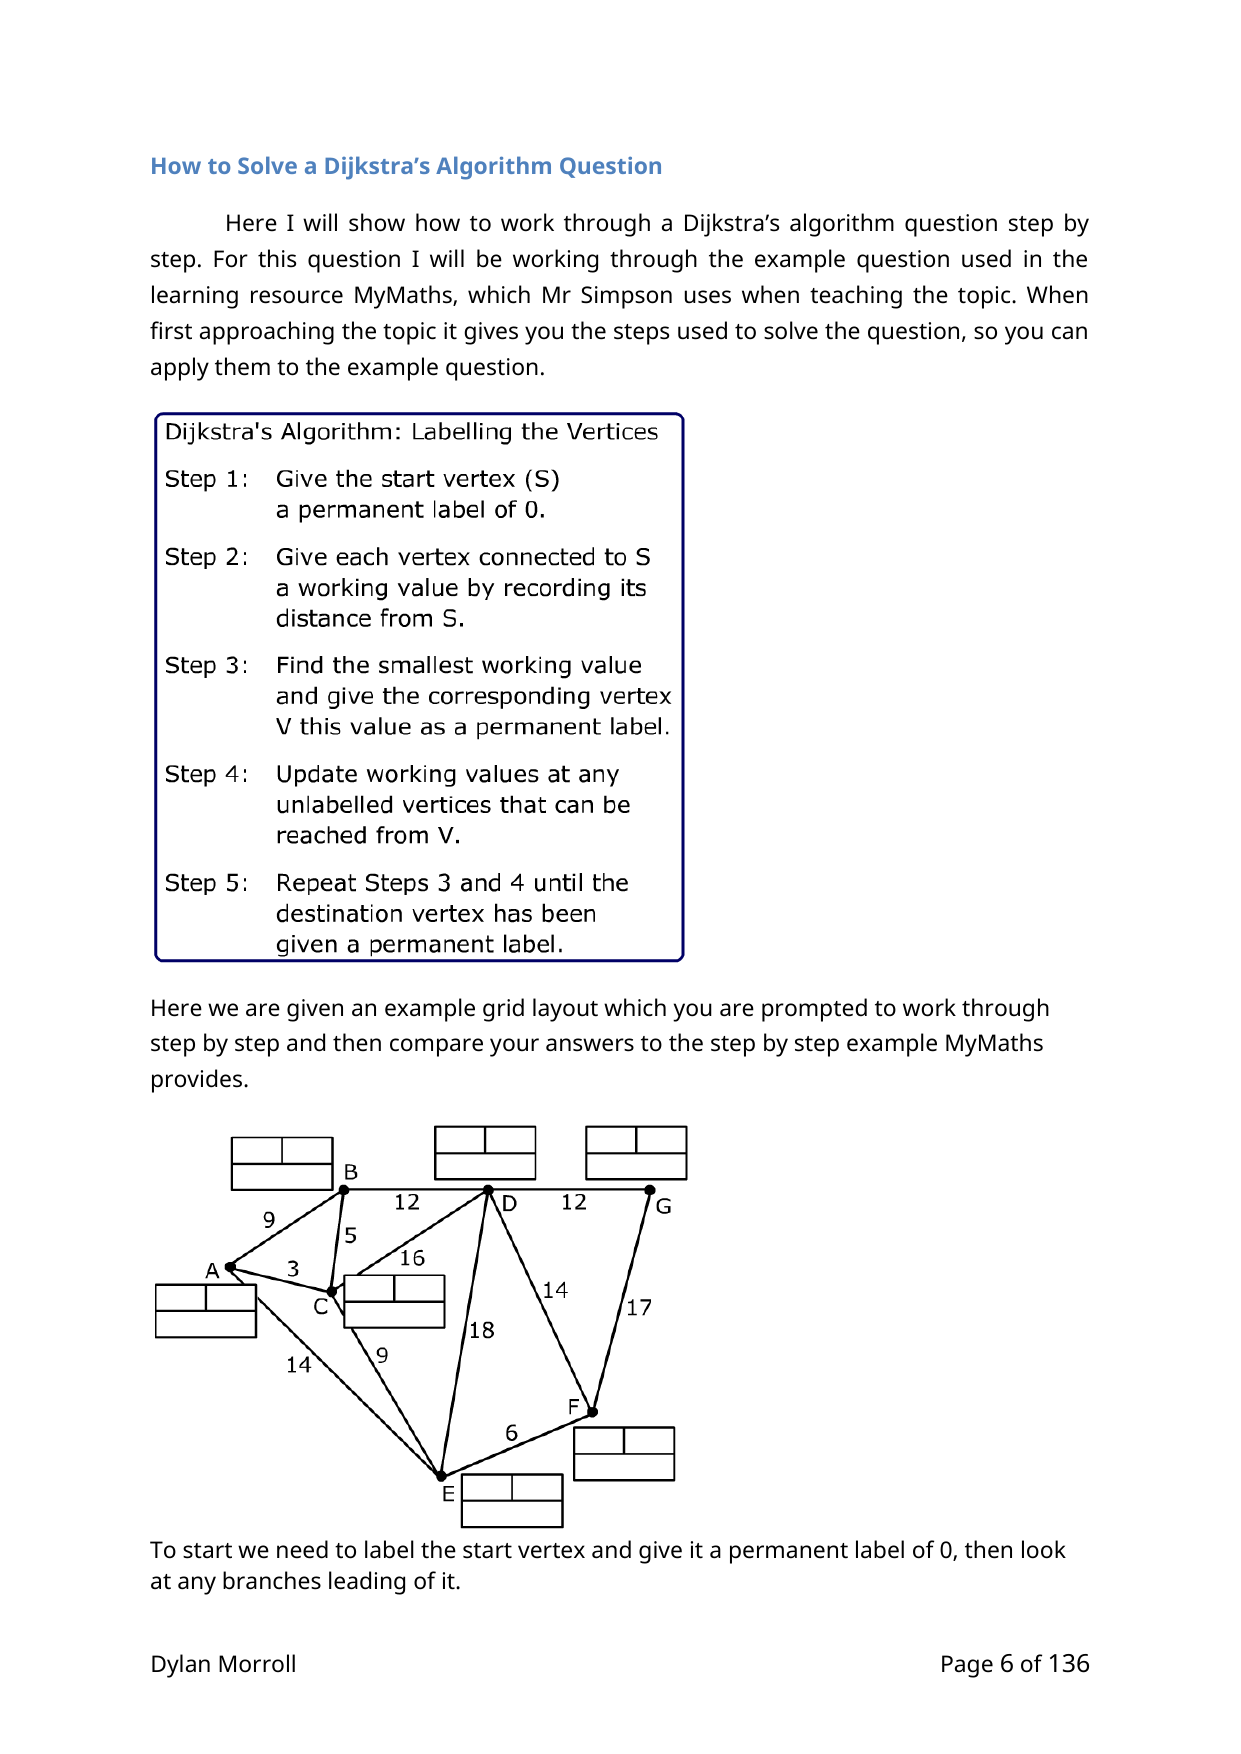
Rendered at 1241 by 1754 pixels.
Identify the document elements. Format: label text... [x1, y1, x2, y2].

text How to Solve a Dijkstra’s Algorithm Question [150, 150, 1090, 181]
text To start we need to label the start vertex and give it a permanent label of 0, then look at any branches leading of it. [150, 1533, 1090, 1596]
text Here we are given an example grid layout which you are prompted to work through step by step and then compare your answers to the step by step example MyMaths provides. [150, 991, 1090, 1094]
text Here I will show how to work through a Dijkstra’s algorithm question step by step. For this question I will be working through the example question used in the learning resource MyMaths, which Mr Simpson uses when teaching the topic. When first approaching the topic it gives you the steps used to solve the question, so you can apply them to the example question. [150, 207, 1090, 382]
